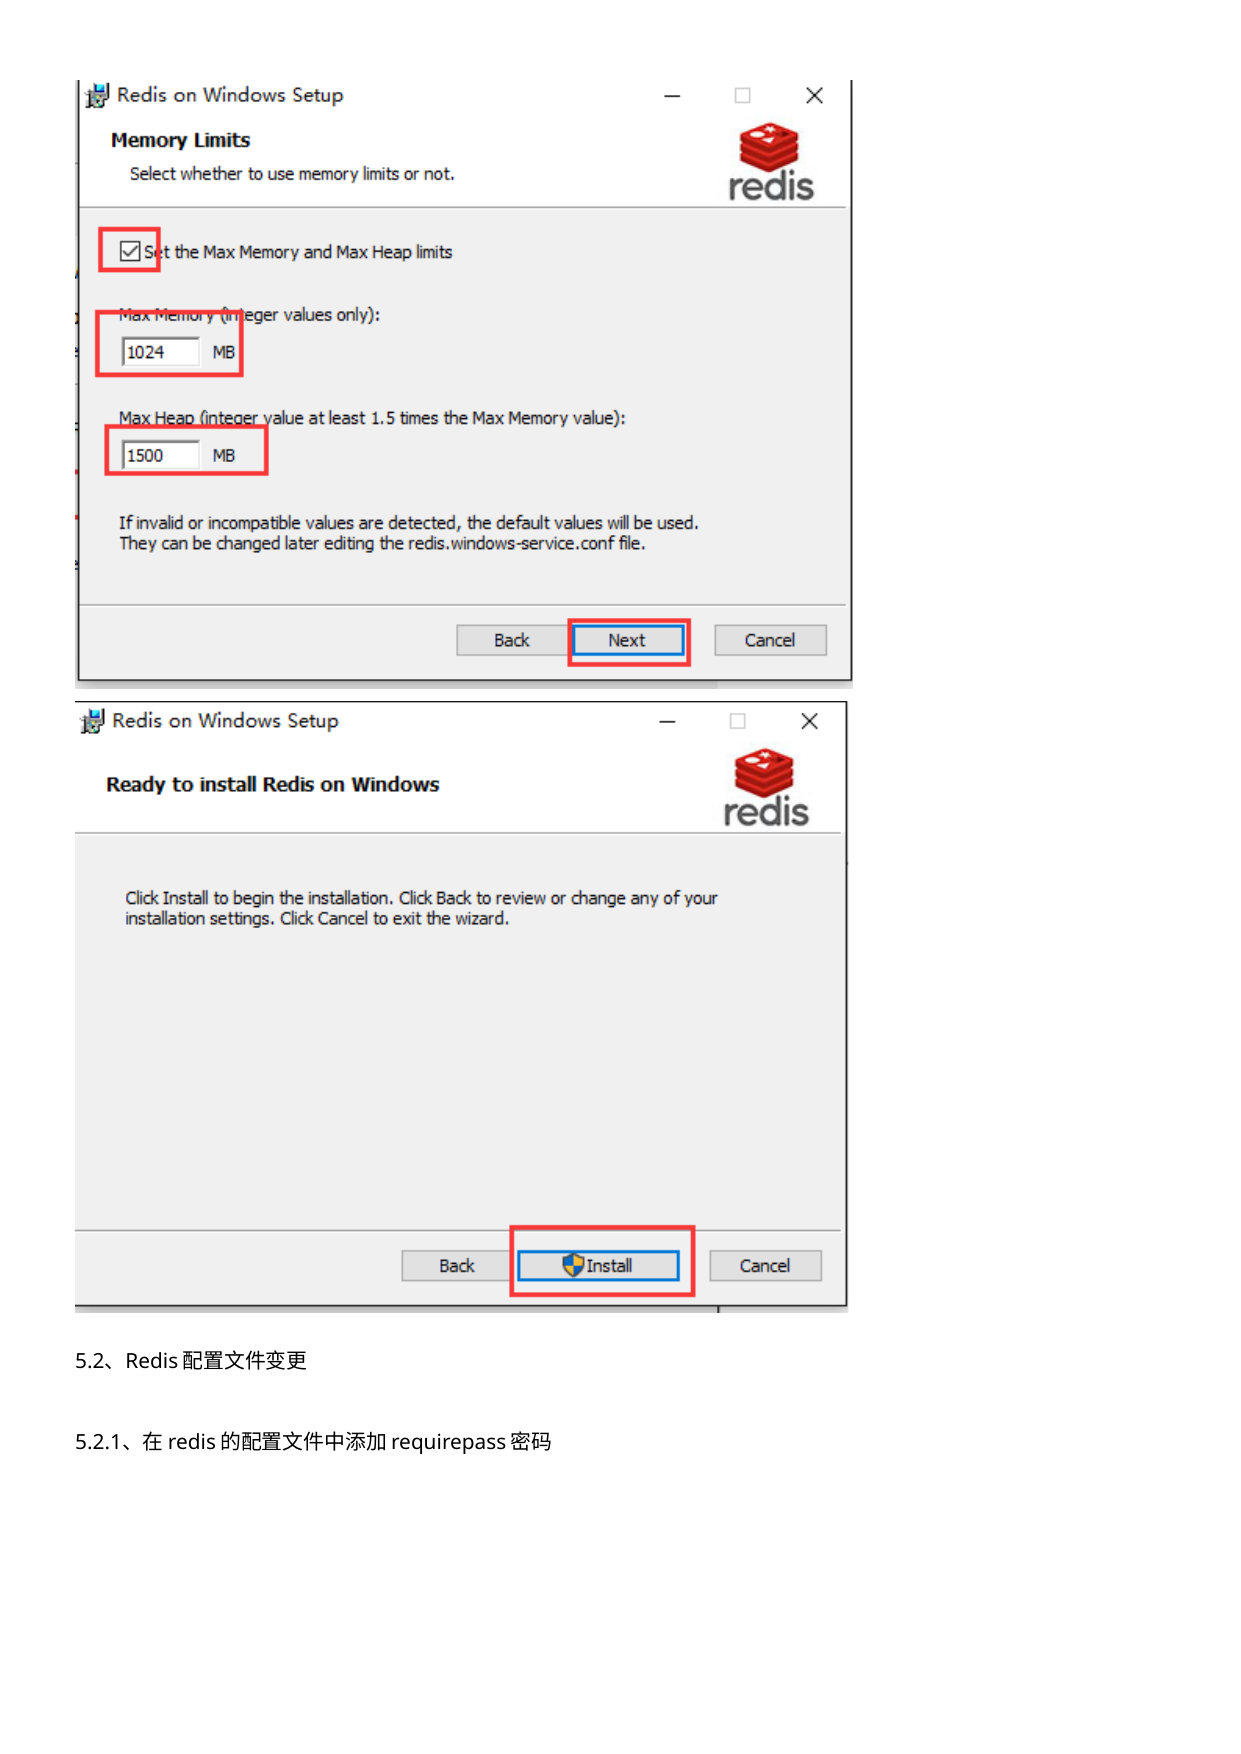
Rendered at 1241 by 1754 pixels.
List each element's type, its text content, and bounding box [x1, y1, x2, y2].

picture [75, 80, 853, 689]
subtitle 5.2、Redis配置文件变更 [75, 1343, 1165, 1375]
text 5.2.1、在redis的配置文件中添加requirepass密码 [75, 1424, 1165, 1457]
picture [75, 701, 849, 1313]
